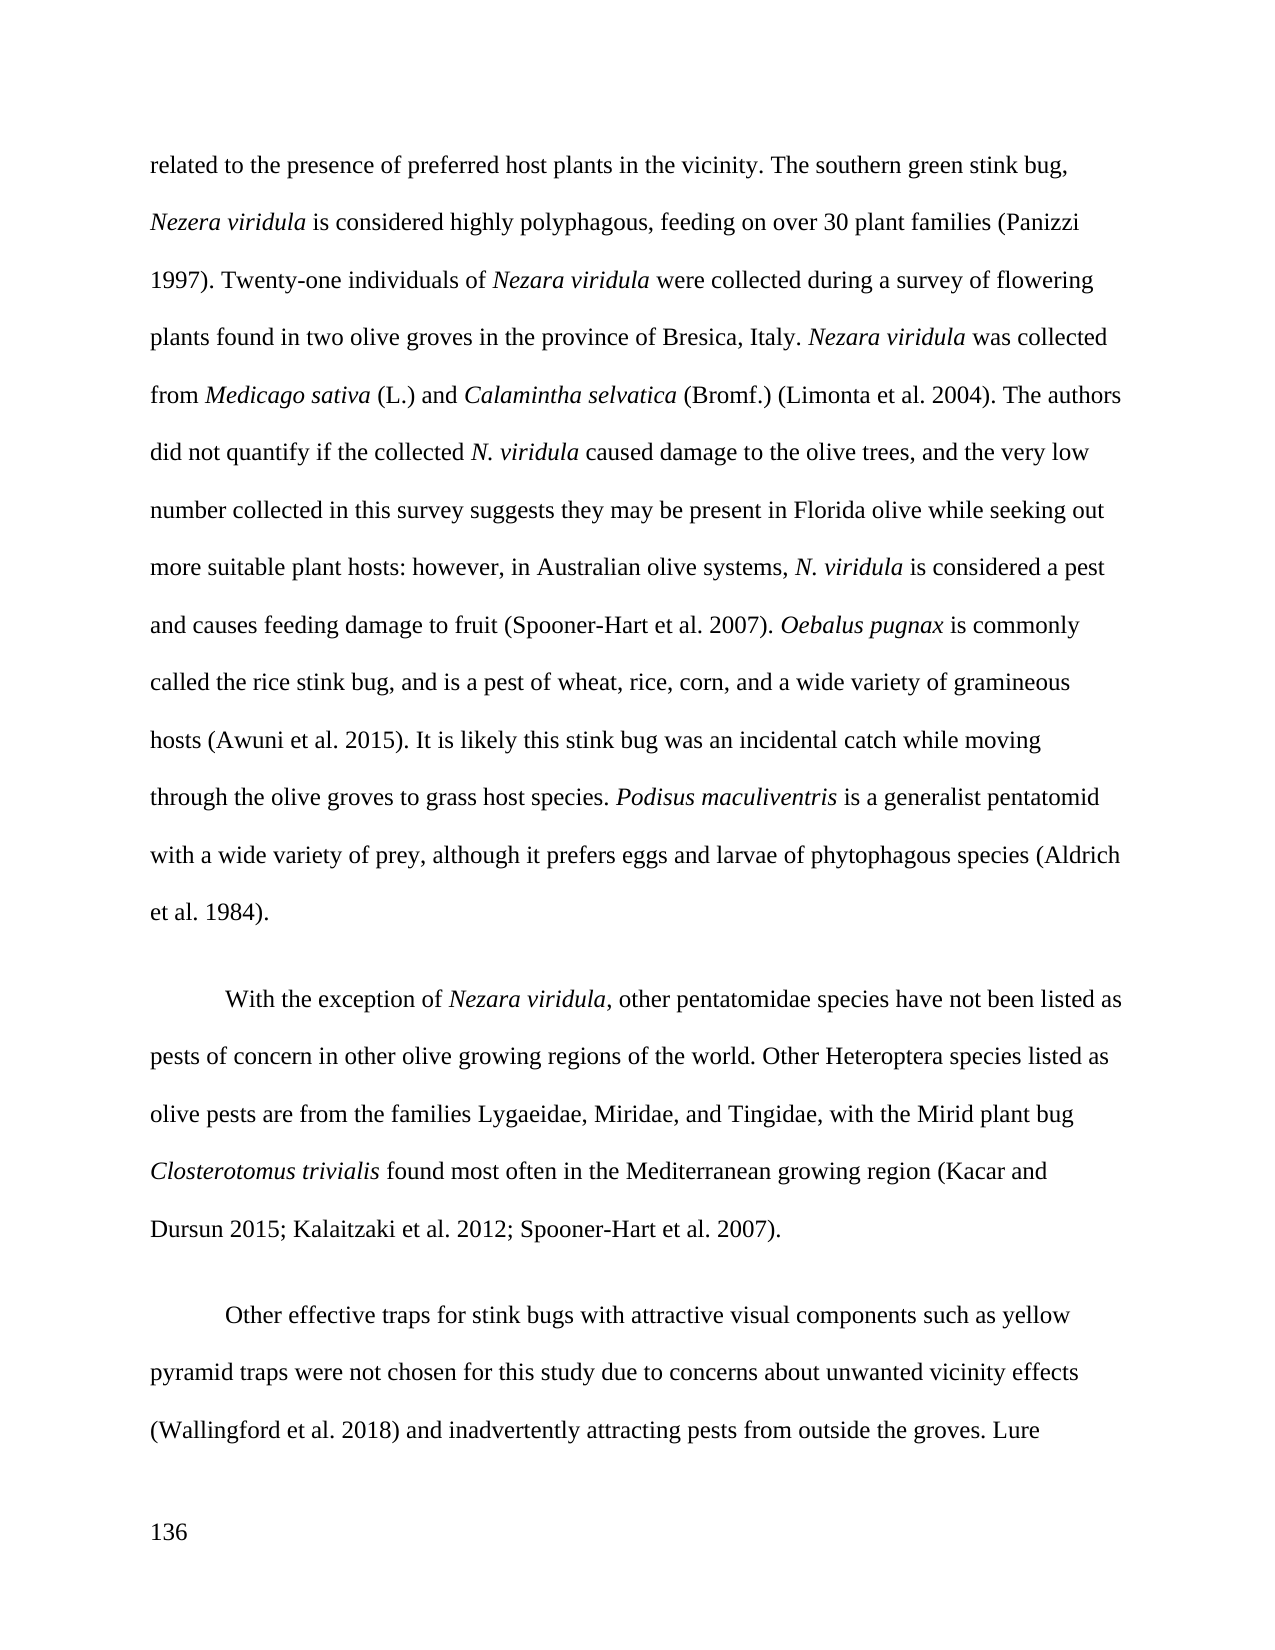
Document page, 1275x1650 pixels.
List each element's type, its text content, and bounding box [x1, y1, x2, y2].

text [150, 150, 1125, 926]
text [150, 1300, 1125, 1444]
text With the exception of Nezara viridula, other pentatomidae species have not been listed as pests of concern in other olive growing regions of the world. Other Heteroptera species listed as olive pests are from the families Lygaeidae, Miridae, and Tingidae, with the Mirid plant bug Closterotomus trivialis found most often in the Mediterranean growing region (Kacar and Dursun 2015; Kalaitzaki et al. 2012; Spooner-Hart et al. 2007). [150, 984, 1125, 1242]
